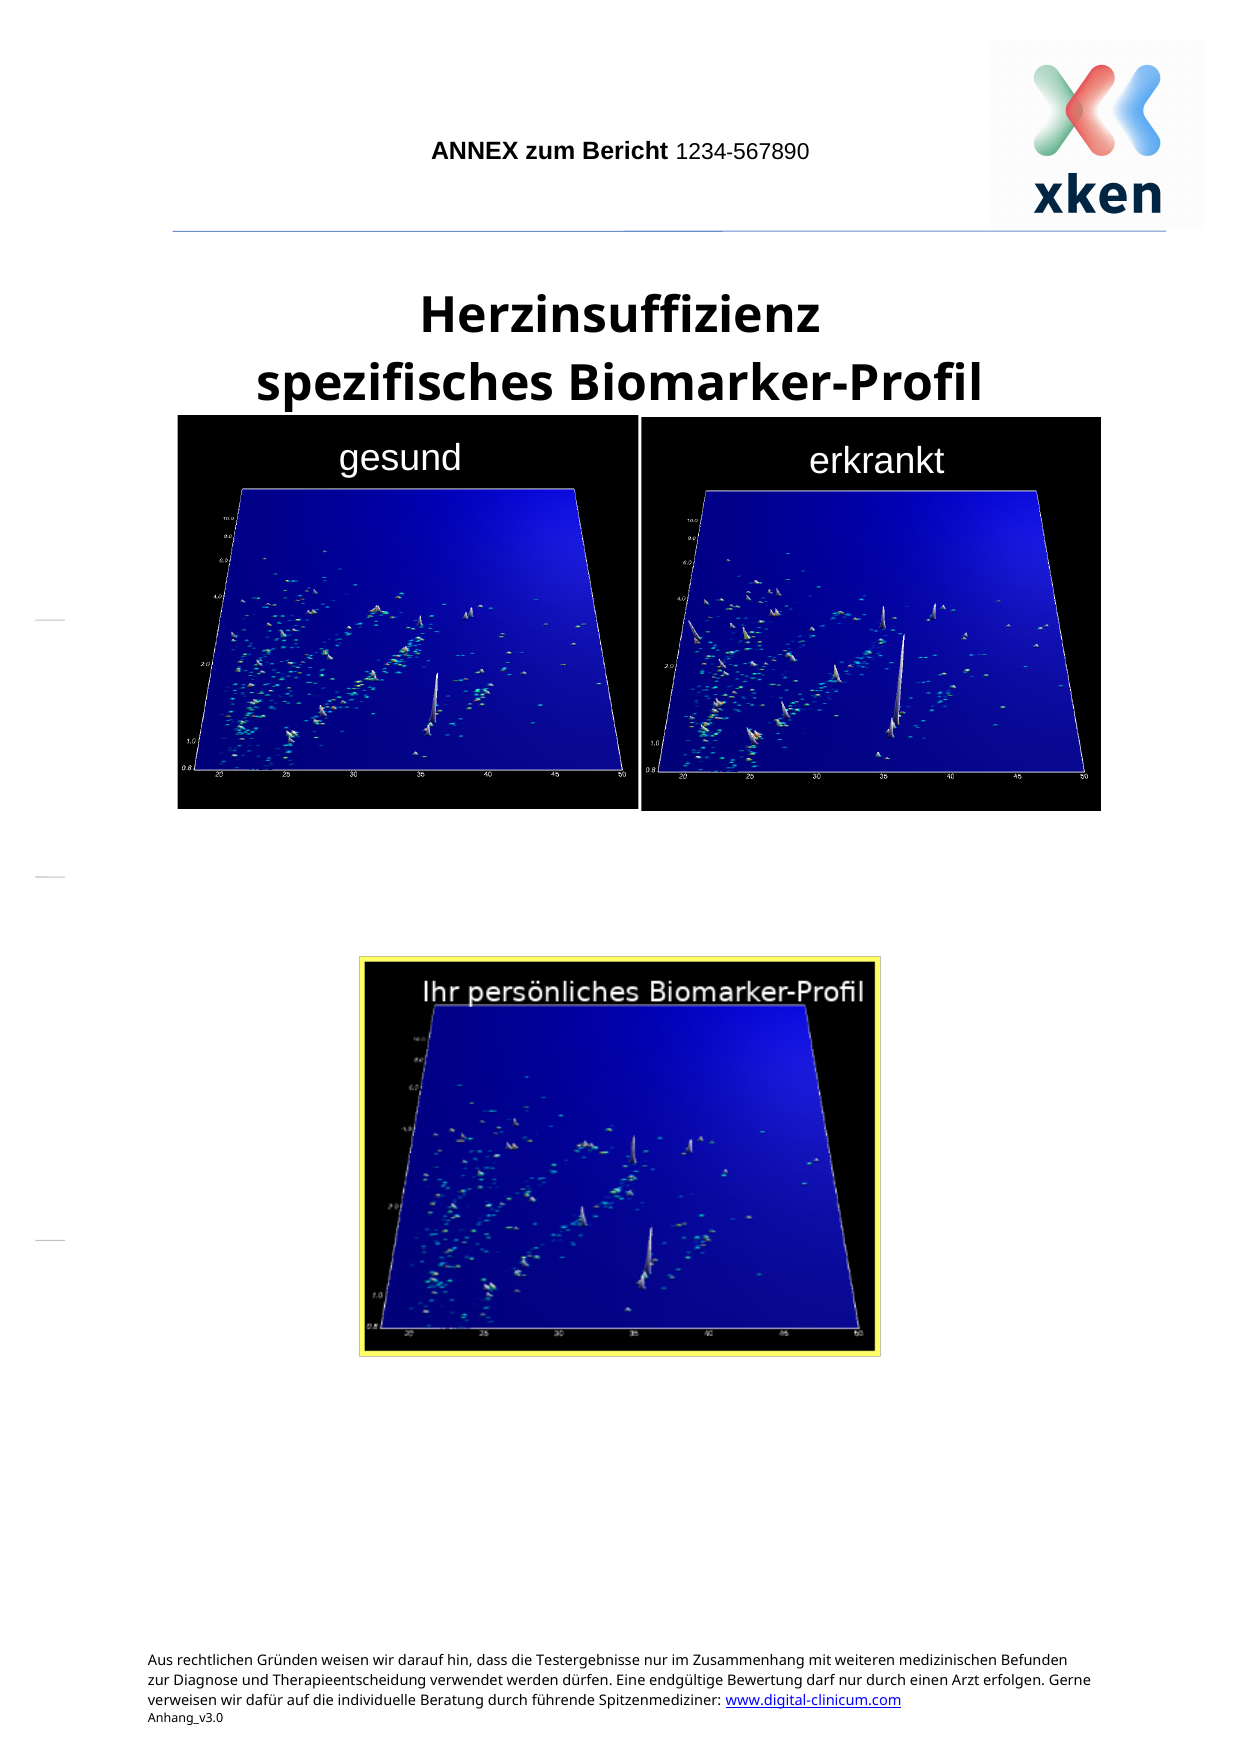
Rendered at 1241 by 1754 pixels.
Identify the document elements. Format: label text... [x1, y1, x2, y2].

picture [641, 417, 1101, 811]
picture [990, 40, 1204, 228]
text spezifisches Biomarker-Profil [148, 347, 1092, 415]
picture [177, 415, 639, 809]
picture [354, 951, 886, 1362]
list Herzinsuffizienz [148, 237, 1092, 347]
